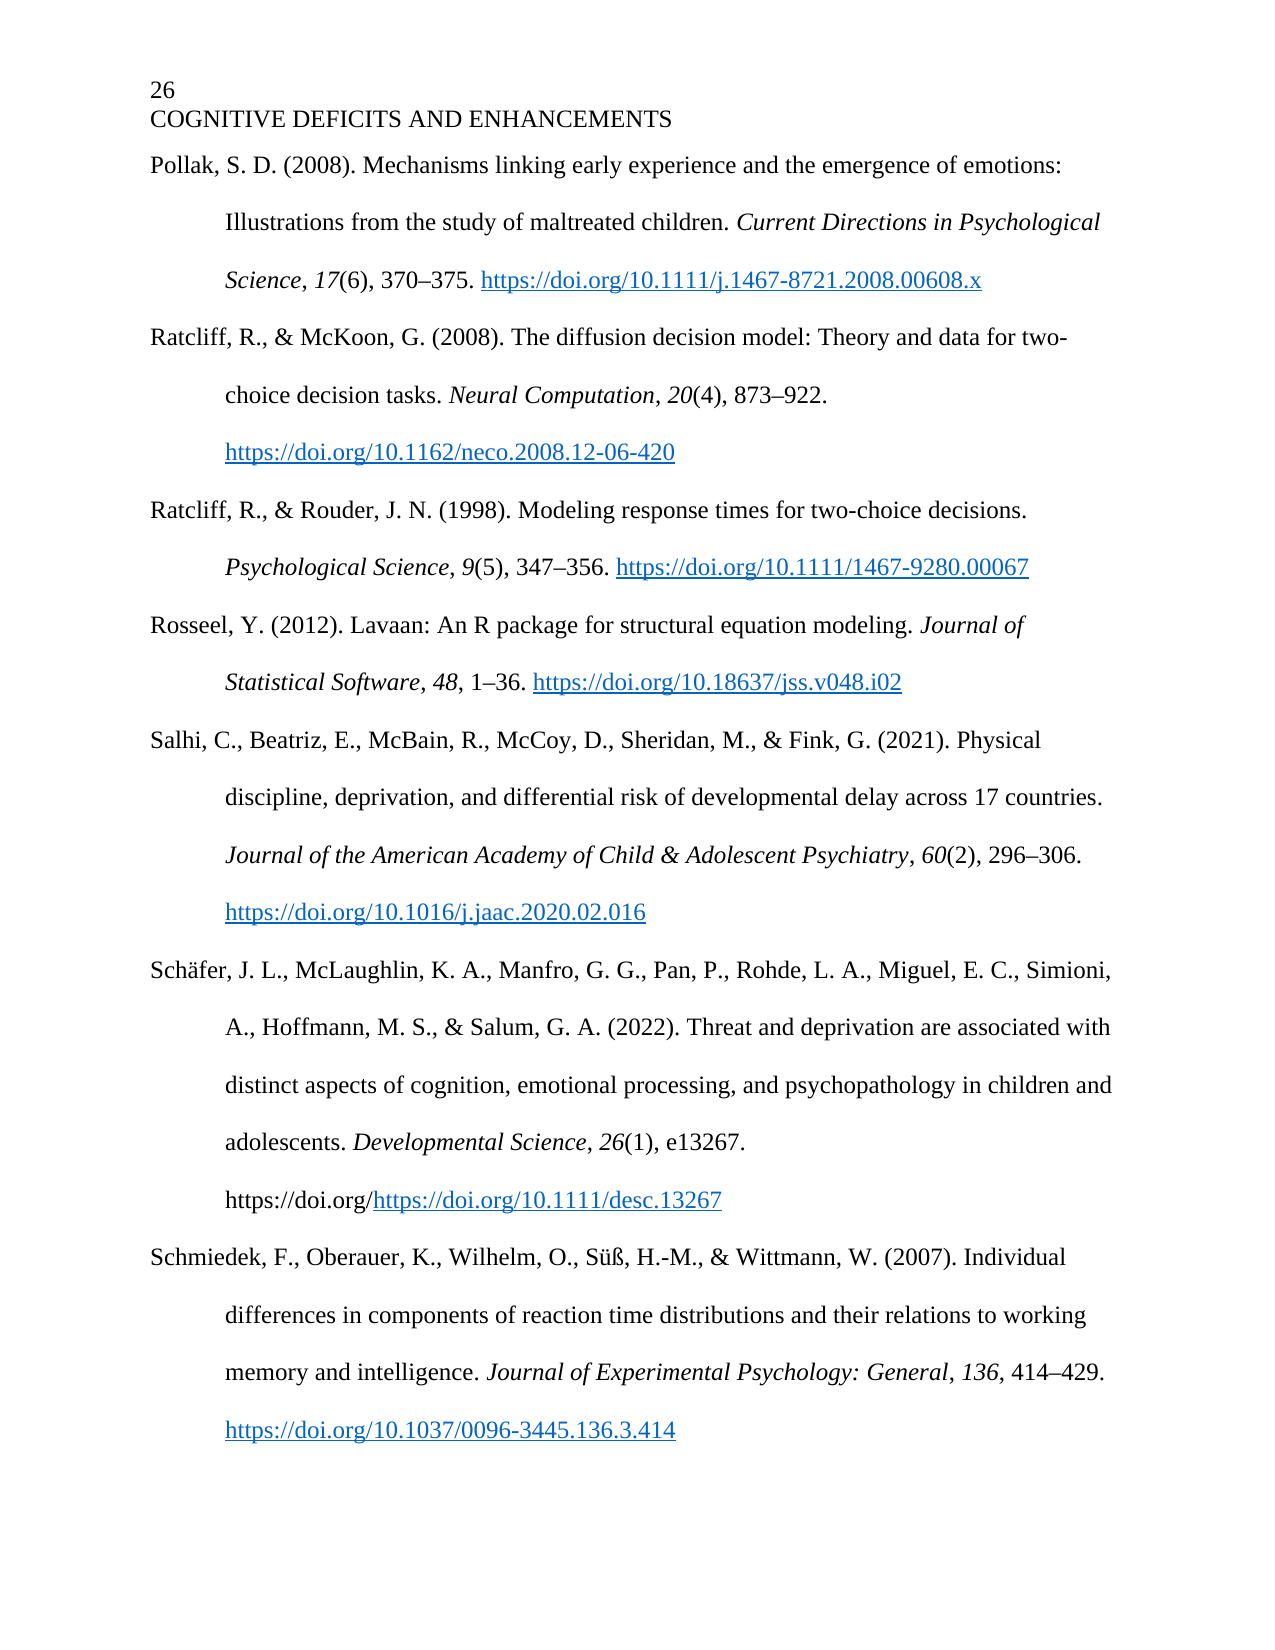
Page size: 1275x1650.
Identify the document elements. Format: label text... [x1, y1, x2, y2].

text Pollak, S. D. (2008). Mechanisms linking early experience and the emergence of emotions: Illustrations from the study of maltreated children. Current Directions in Psychological Science, 17(6), 370–375. https://doi.org/10.1111/j.1467-8721.2008.00608.x [150, 150, 1125, 294]
text Ratcliff, R., & Rouder, J. N. (1998). Modeling response times for two-choice decisions. Psychological Science, 9(5), 347–356. https://doi.org/10.1111/1467-9280.00067 [150, 495, 1125, 581]
text Salhi, C., Beatriz, E., McBain, R., McCoy, D., Sheridan, M., & Fink, G. (2021). Physical discipline, deprivation, and differential risk of developmental delay across 17 countries. Journal of the American Academy of Child & Adolescent Psychiatry, 60(2), 296–306. https://doi.org/10.1016/j.jaac.2020.02.016 [150, 725, 1125, 926]
text Rosseel, Y. (2012). Lavaan: An R package for structural equation modeling. Journal of Statistical Software, 48, 1–36. https://doi.org/10.18637/jss.v048.i02 [150, 610, 1125, 696]
text Schäfer, J. L., McLaughlin, K. A., Manfro, G. G., Pan, P., Rohde, L. A., Miguel, E. C., Simioni, A., Hoffmann, M. S., & Salum, G. A. (2022). Threat and deprivation are associated with distinct aspects of cognition, emotional processing, and psychopathology in children and adolescents. Developmental Science, 26(1), e13267. https://doi.org/https://doi.org/10.1111/desc.13267 [150, 955, 1125, 1214]
text Ratcliff, R., & McKoon, G. (2008). The diffusion decision model: Theory and data for two-choice decision tasks. Neural Computation, 20(4), 873–922. https://doi.org/10.1162/neco.2008.12-06-420 [150, 322, 1125, 466]
text Schmiedek, F., Oberauer, K., Wilhelm, O., Süß, H.-M., & Wittmann, W. (2007). Individual differences in components of reaction time distributions and their relations to working memory and intelligence. Journal of Experimental Psychology: General, 136, 414–429. https://doi.org/10.1037/0096-3445.136.3.414 [150, 1242, 1125, 1444]
